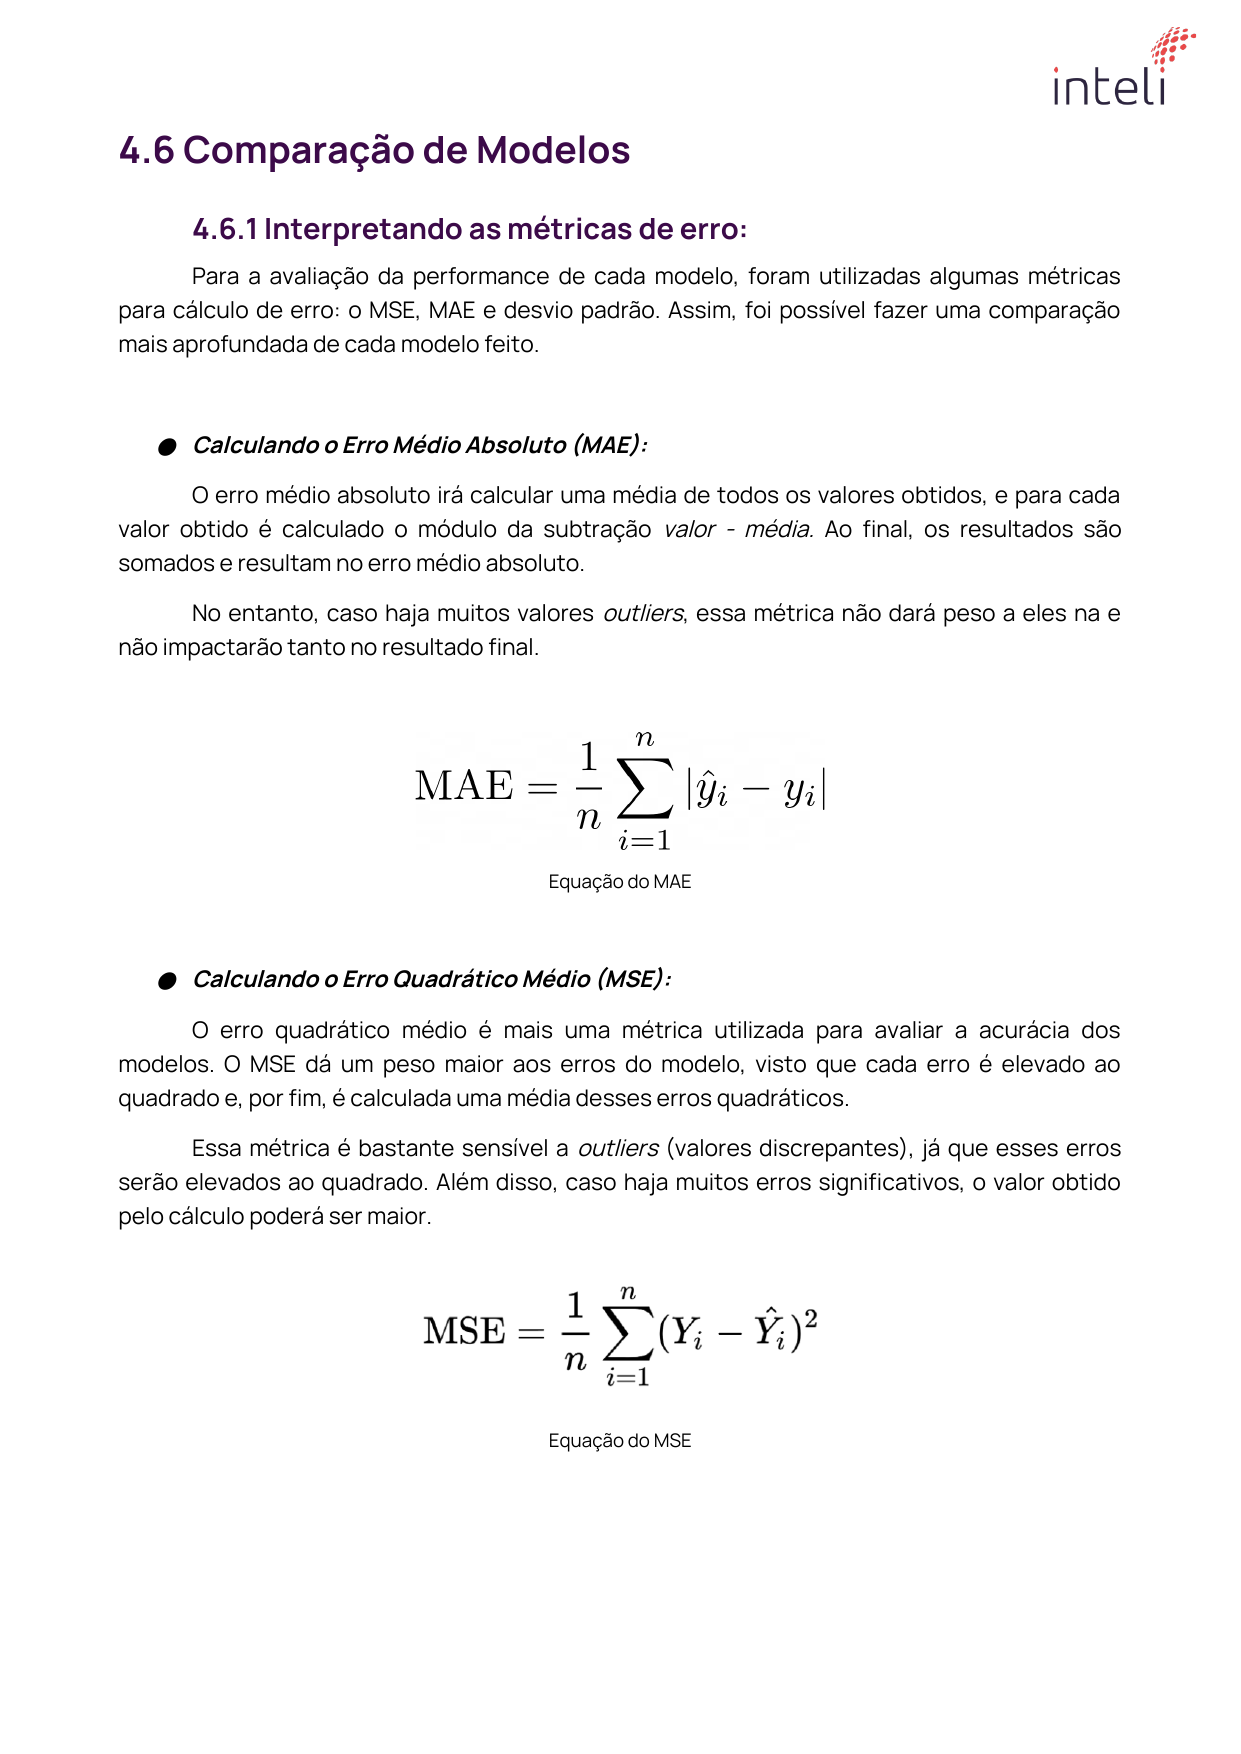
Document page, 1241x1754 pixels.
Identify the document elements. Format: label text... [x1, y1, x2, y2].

text No entanto, caso haja muitos valores outliers, essa métrica não dará peso a eles na e não impactarão tanto no resultado final. [118, 597, 1122, 662]
text O erro quadrático médio é mais uma métrica utilizada para avaliar a acurácia dos modelos. O MSE dá um peso maior aos erros do modelo, visto que cada erro é elevado ao quadrado e, por fim, é calculada uma média desses erros quadráticos. [118, 1014, 1122, 1113]
picture [410, 1250, 830, 1409]
subtitle 4.6.1 Interpretando as métricas de erro: [118, 208, 1122, 248]
text Essa métrica é bastante sensível a outliers (valores discrepantes), já que esses erros serão elevados ao quadrado. Além disso, caso haja muitos erros significativos, o valor obtido pelo cálculo poderá ser maior. [118, 1132, 1122, 1231]
text O erro médio absoluto irá calcular uma média de todos os valores obtidos, e para cada valor obtido é calculado o módulo da subtração valor - média. Ao final, os resultados são somados e resultam no erro médio absoluto. [118, 479, 1122, 578]
list Calculando o Erro Médio Absoluto (MAE): [156, 428, 1122, 460]
text Equação do MAE [118, 869, 1122, 894]
list Calculando o Erro Quadrático Médio (MSE): [156, 963, 1122, 995]
text Equação do MSE [118, 1427, 1122, 1453]
text Para a avaliação da performance de cada modelo, foram utilizadas algumas métricas para cálculo de erro: o MSE, MAE e desvio padrão. Assim, foi possível fazer uma comparação mais aprofundada de cada modelo feito. [118, 260, 1122, 359]
picture [1054, 27, 1197, 105]
subtitle 4.6 Comparação de Modelos [118, 124, 1122, 175]
picture [415, 732, 825, 850]
